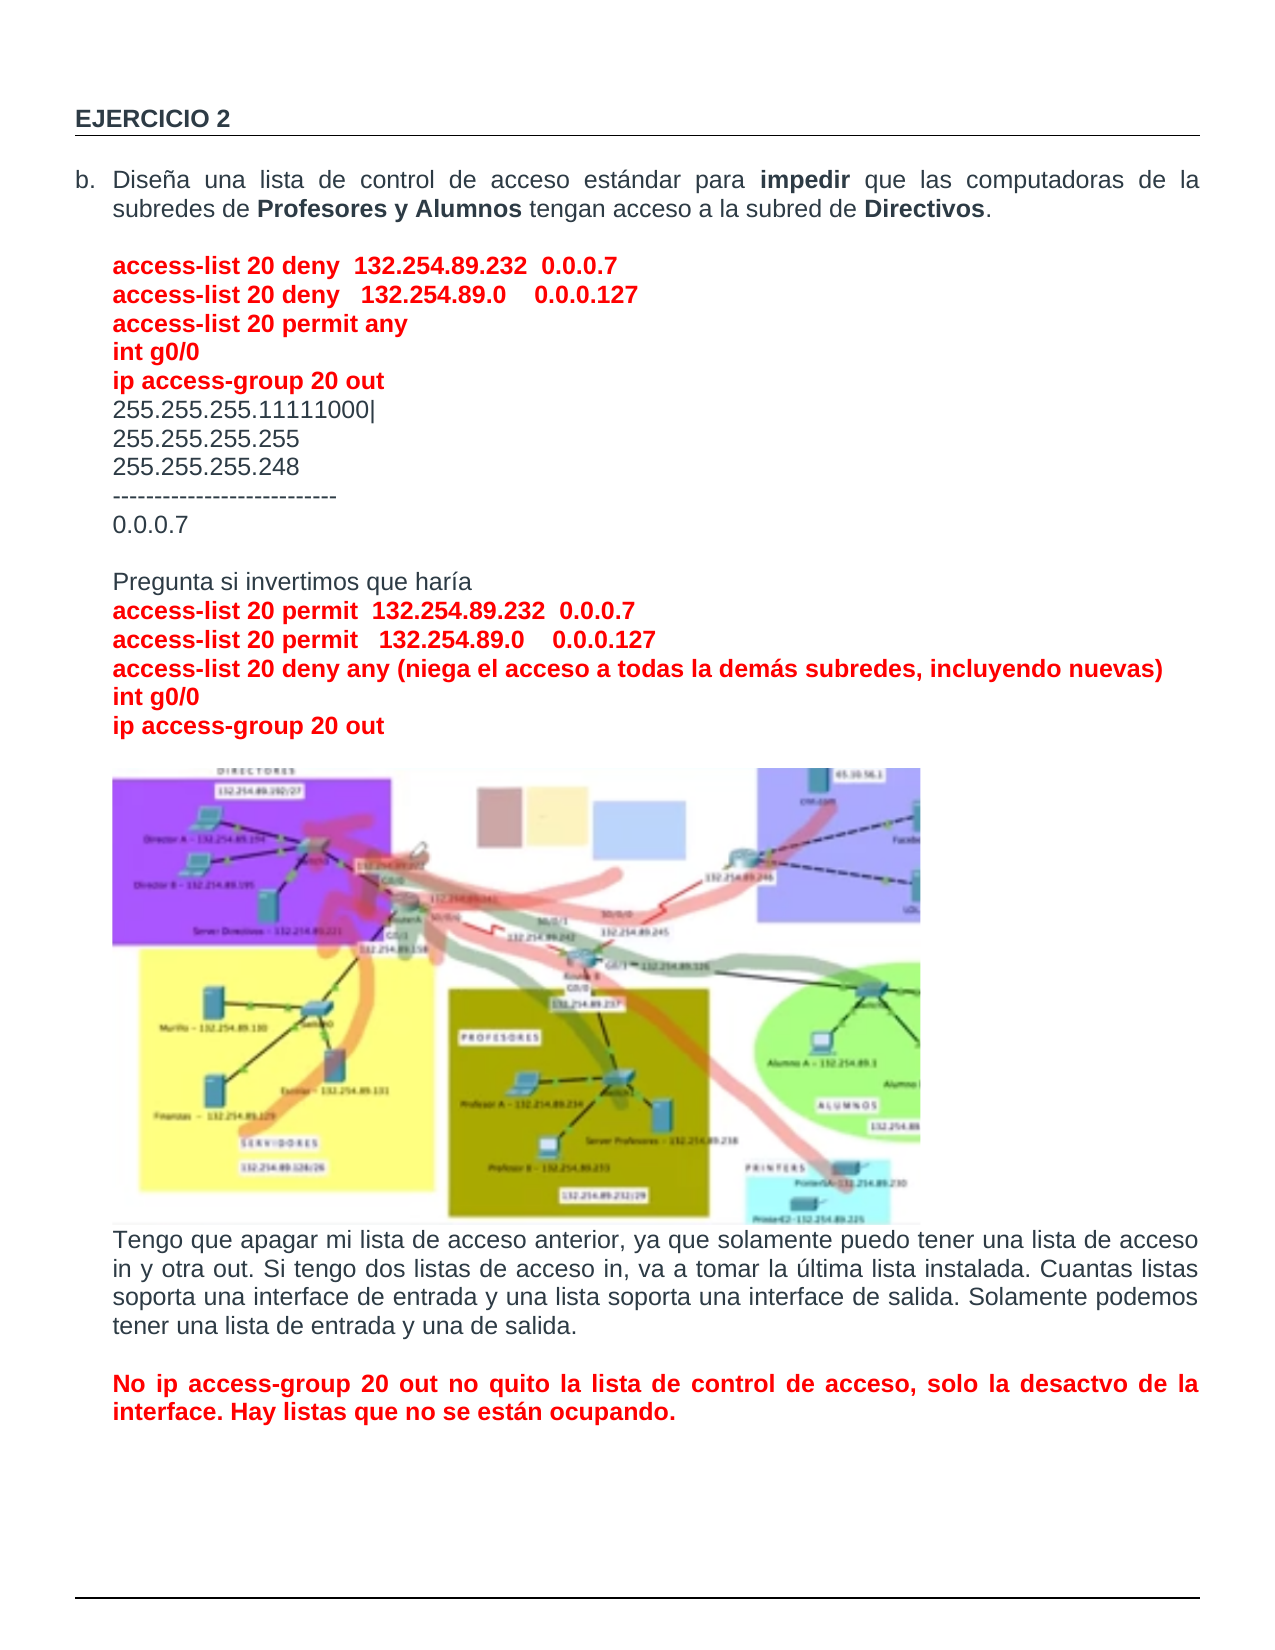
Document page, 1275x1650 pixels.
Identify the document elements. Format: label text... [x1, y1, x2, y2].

text 0.0.0.7 [112, 510, 1200, 539]
text ip access-group 20 out [112, 711, 1200, 740]
text No ip access-group 20 out no quito la lista de control de acceso, solo la desactvo de la interface. Hay listas que no se están ocupando. [112, 1369, 1200, 1426]
text int g0/0 [112, 337, 1200, 366]
text ip access-group 20 out [112, 366, 1200, 395]
text access-list 20 deny 132.254.89.232 0.0.0.7 [112, 251, 1200, 280]
list Diseña una lista de control de acceso estándar para impedir que las computadoras de la subredes de Profesores y Alumnos tengan acceso a la subred de Directivos. [75, 165, 1200, 222]
text 255.255.255.11111000| [112, 395, 1200, 424]
text access-list 20 permit 132.254.89.232 0.0.0.7 [112, 596, 1200, 625]
text access-list 20 deny 132.254.89.0 0.0.0.127 [112, 280, 1200, 309]
text access-list 20 deny any (niega el acceso a todas la demás subredes, incluyendo nuevas) [112, 654, 1200, 682]
text Tengo que apagar mi lista de acceso anterior, ya que solamente puedo tener una lista de acceso in y otra out. Si tengo dos listas de acceso in, va a tomar la última lista instalada. Cuantas listas soporta una interface de entrada y una lista soporta una interface de salida. Solamente podemos tener una lista de entrada y una de salida. [112, 1225, 1200, 1340]
text --------------------------- [112, 481, 1200, 510]
text 255.255.255.255 [112, 424, 1200, 452]
text EJERCICIO 2 [75, 104, 1200, 135]
text int g0/0 [112, 682, 1200, 711]
text Pregunta si invertimos que haría [112, 567, 1200, 596]
text access-list 20 permit 132.254.89.0 0.0.0.127 [112, 625, 1200, 654]
text access-list 20 permit any [112, 309, 1200, 337]
text 255.255.255.248 [112, 452, 1200, 481]
picture [112, 768, 921, 1225]
